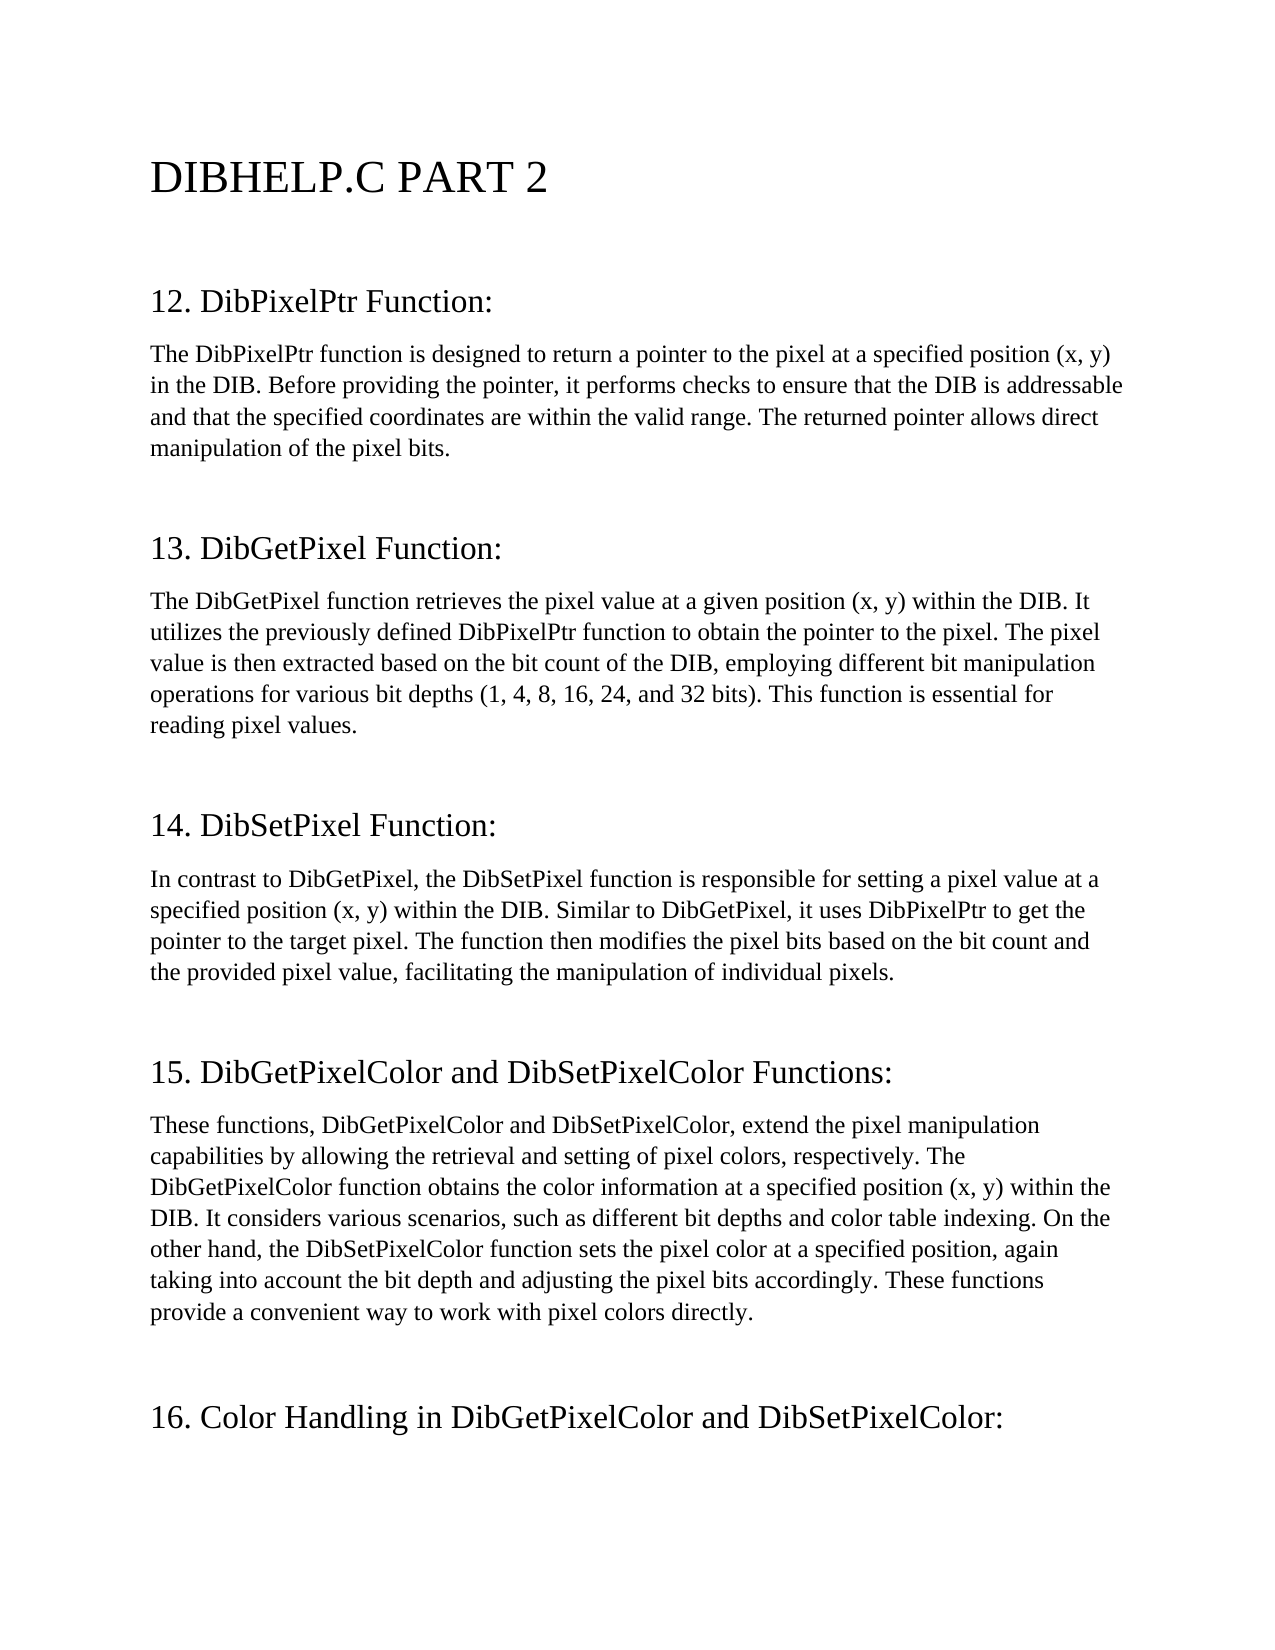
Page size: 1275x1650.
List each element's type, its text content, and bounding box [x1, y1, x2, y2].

text 15. DibGetPixelColor and DibSetPixelColor Functions: [150, 1052, 1125, 1091]
text In contrast to DibGetPixel, the DibSetPixel function is responsible for setting a pixel value at a specified position (x, y) within the DIB. Similar to DibGetPixel, it uses DibPixelPtr to get the pointer to the target pixel. The function then modifies the pixel bits based on the bit count and the provided pixel value, facilitating the manipulation of individual pixels. [150, 864, 1125, 986]
text The DibPixelPtr function is designed to return a pointer to the pixel at a specified position (x, y) in the DIB. Before providing the pointer, it performs checks to ensure that the DIB is addressable and that the specified coordinates are within the valid range. The returned pointer allows direct manipulation of the pixel bits. [150, 339, 1125, 461]
text The DibGetPixel function retrieves the pixel value at a given position (x, y) within the DIB. It utilizes the previously defined DibPixelPtr function to obtain the pointer to the pixel. The pixel value is then extracted based on the bit count of the DIB, employing different bit manipulation operations for various bit depths (1, 4, 8, 16, 24, and 32 bits). This function is essential for reading pixel values. [150, 586, 1125, 739]
text 14. DibSetPixel Function: [150, 806, 1125, 844]
text 13. DibGetPixel Function: [150, 528, 1125, 566]
text 16. Color Handling in DibGetPixelColor and DibSetPixelColor: [150, 1397, 1125, 1435]
text 12. DibPixelPtr Function: [150, 282, 1125, 320]
text These functions, DibGetPixelColor and DibSetPixelColor, extend the pixel manipulation capabilities by allowing the retrieval and setting of pixel colors, respectively. The DibGetPixelColor function obtains the color information at a specified position (x, y) within the DIB. It considers various scenarios, such as different bit depths and color table indexing. On the other hand, the DibSetPixelColor function sets the pixel color at a specified position, again taking into account the bit depth and adjusting the pixel bits accordingly. These functions provide a convenient way to work with pixel colors directly. [150, 1110, 1125, 1325]
text DIBHELP.C PART 2 [150, 150, 1125, 203]
